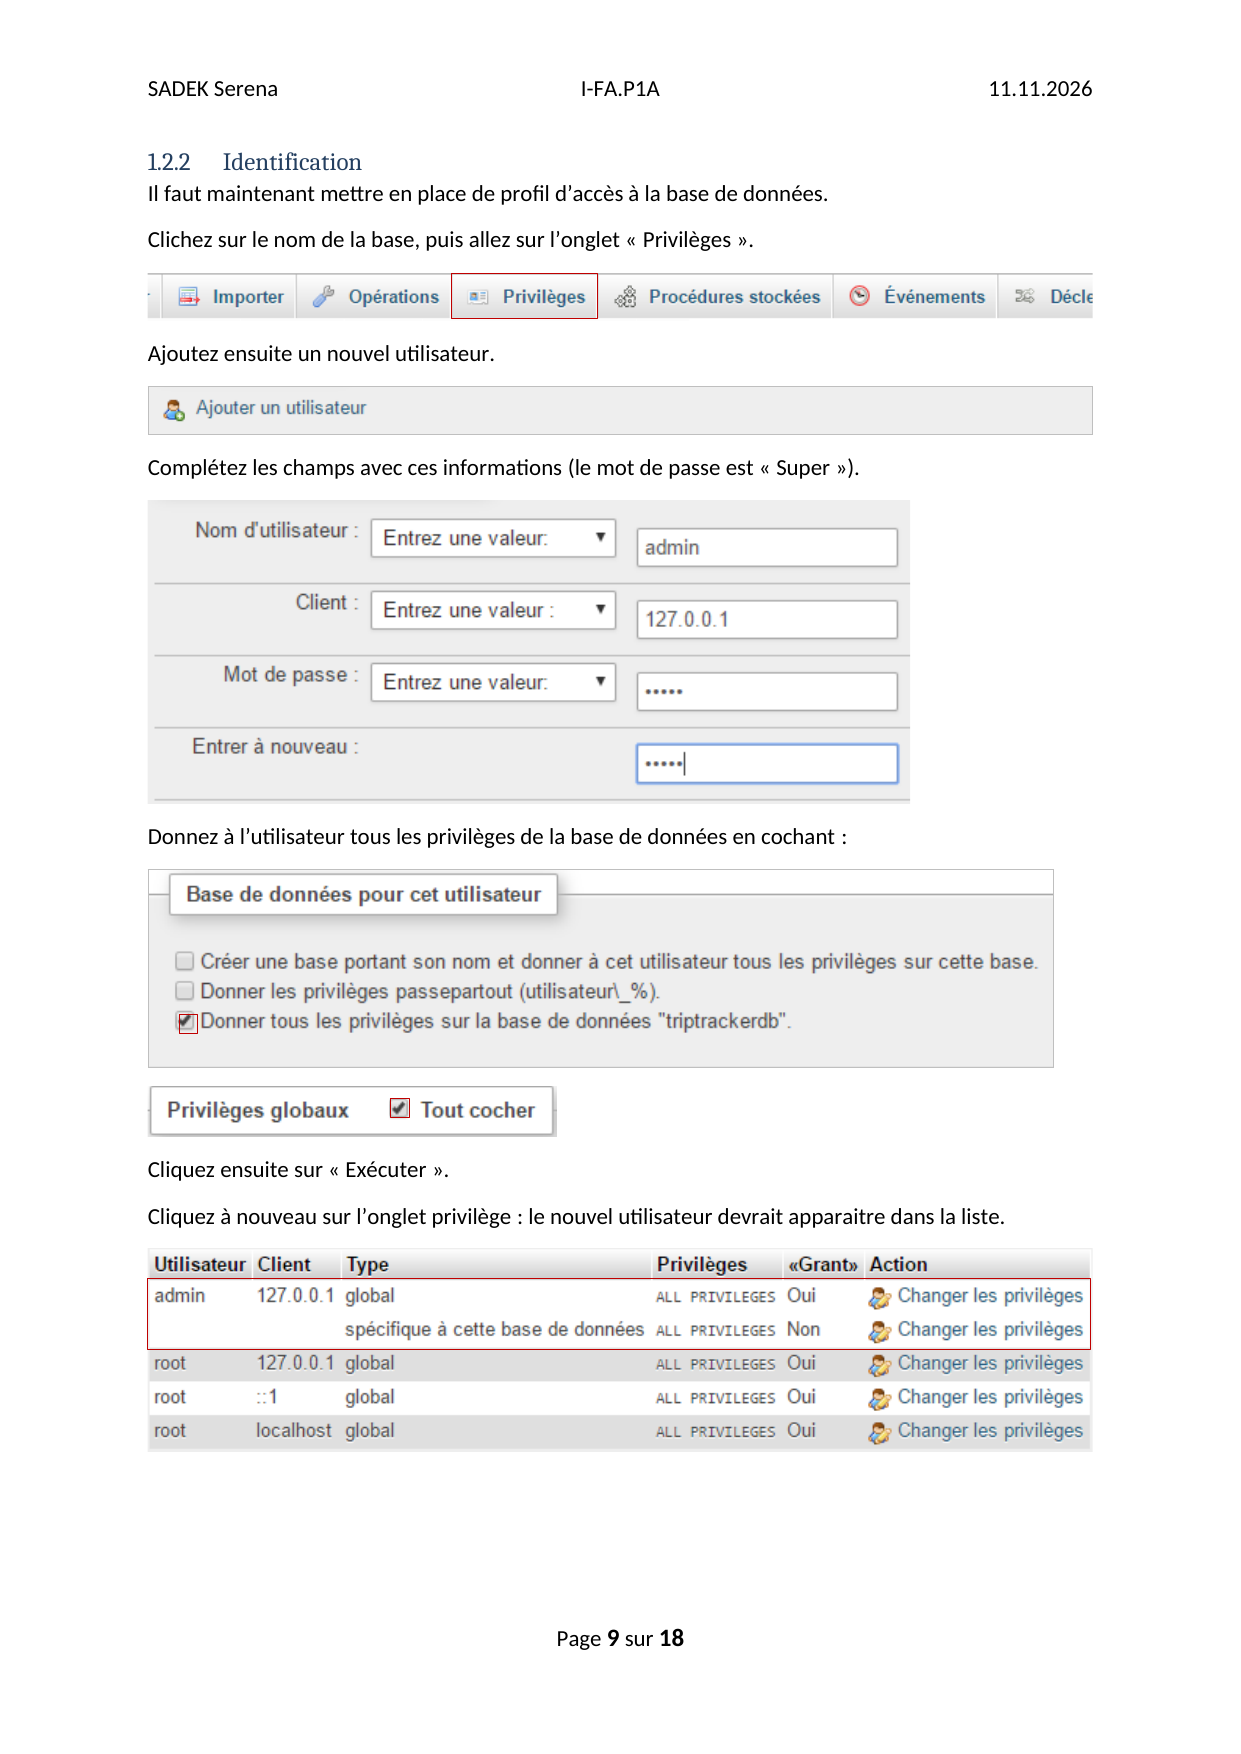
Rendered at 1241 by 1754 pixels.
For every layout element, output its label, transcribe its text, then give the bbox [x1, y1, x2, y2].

picture [149, 870, 1053, 1067]
picture [147, 1248, 1093, 1452]
picture [147, 1086, 557, 1137]
text Complétez les champs avec ces informations (le mot de passe est « Super »). [148, 453, 1093, 481]
picture [147, 272, 1093, 321]
text Il faut maintenant mettre en place de profil d’accès à la base de données. [148, 179, 1093, 207]
text Ajoutez ensuite un nouvel utilisateur. [148, 339, 1093, 367]
text Clichez sur le nom de la base, puis allez sur l’onglet « Privilèges ». [148, 226, 1093, 253]
picture [149, 387, 1092, 434]
text Cliquez à nouveau sur l’onglet privilège : le nouvel utilisateur devrait apparaitre dans la liste. [148, 1202, 1093, 1230]
picture [148, 1279, 1090, 1349]
text Donnez à l’utilisateur tous les privilèges de la base de données en cochant : [148, 822, 1093, 850]
picture [147, 500, 910, 804]
subtitle Identification [148, 148, 1093, 176]
text Cliquez ensuite sur « Exécuter ». [148, 1155, 1093, 1183]
